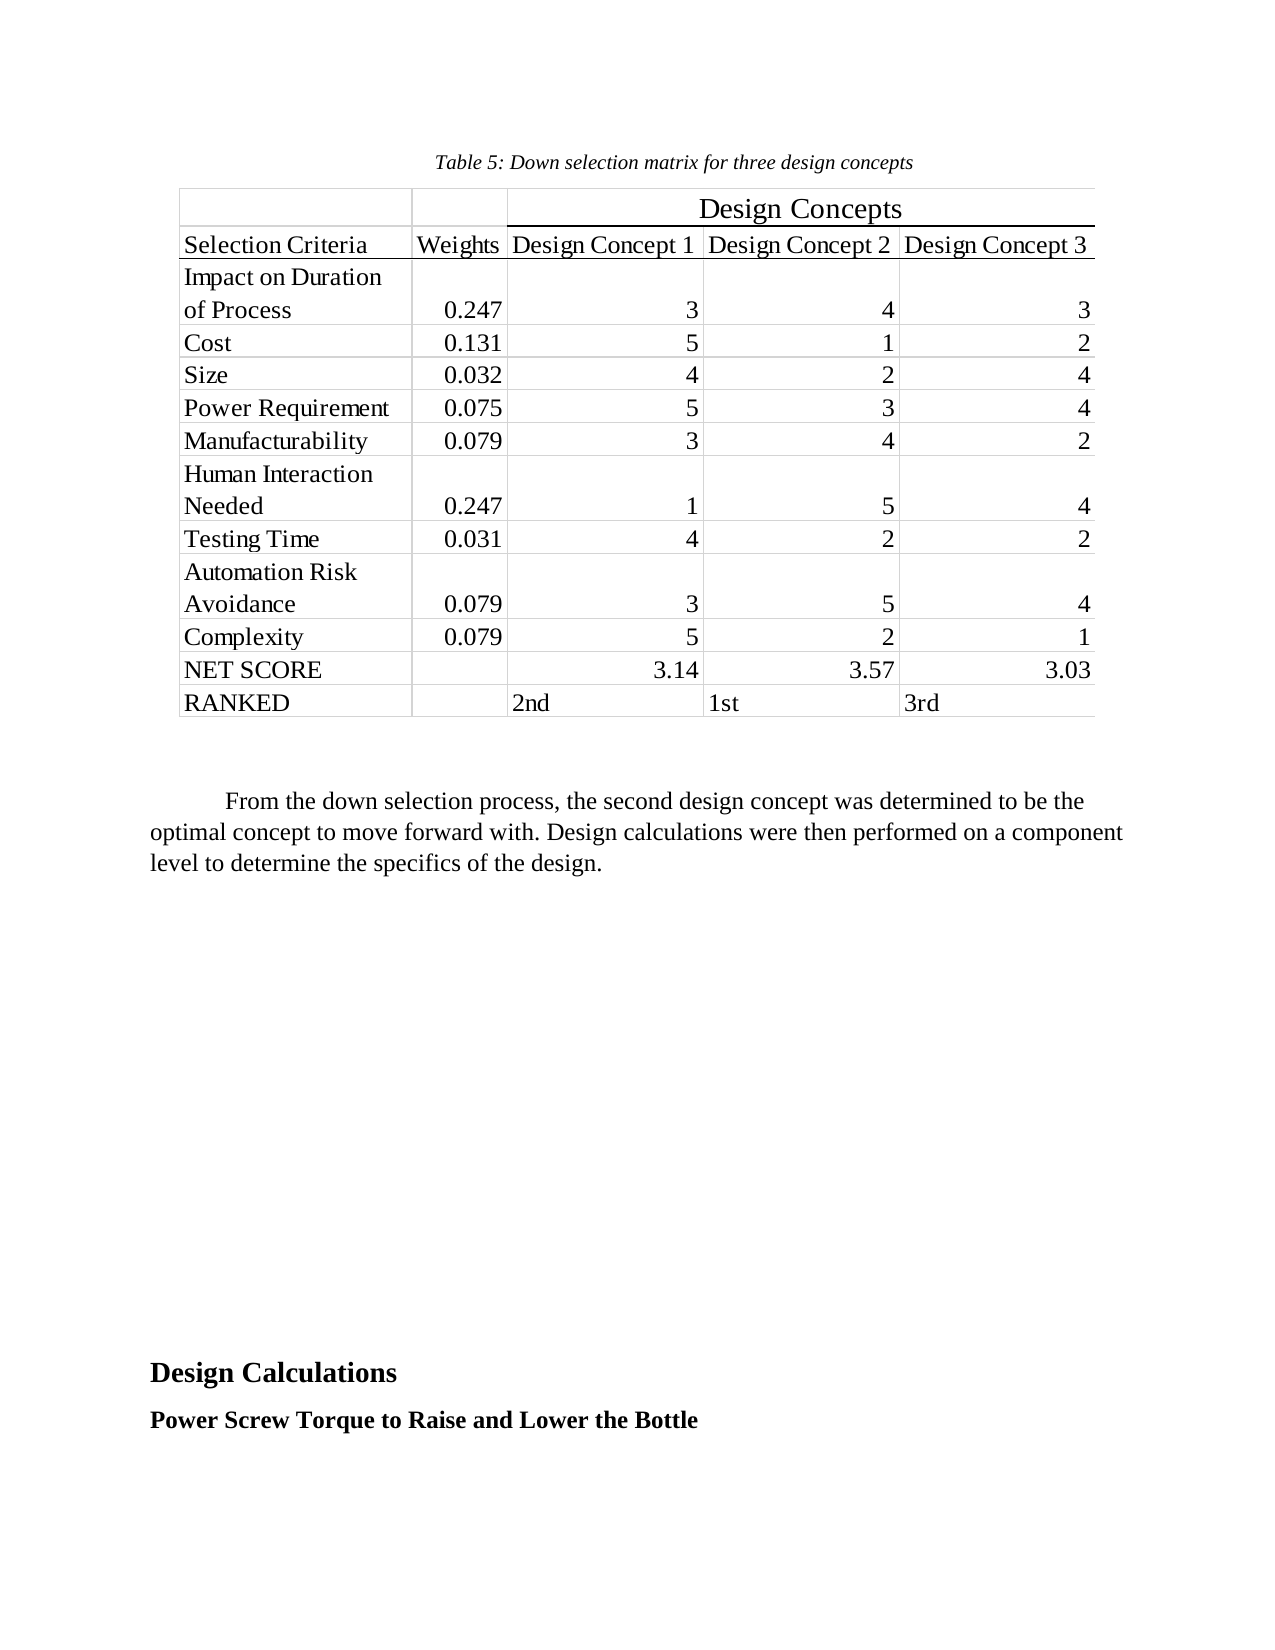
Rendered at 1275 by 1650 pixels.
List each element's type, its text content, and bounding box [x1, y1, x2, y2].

text From the down selection process, the second design concept was determined to be the optimal concept to move forward with. Design calculations were then performed on a component level to determine the specifics of the design. [150, 786, 1125, 907]
text Design Calculations [150, 1355, 1125, 1389]
text Table 5: Down selection matrix for three design concepts [150, 150, 1125, 174]
text Power Screw Torque to Raise and Lower the Bottle [150, 1406, 1125, 1434]
